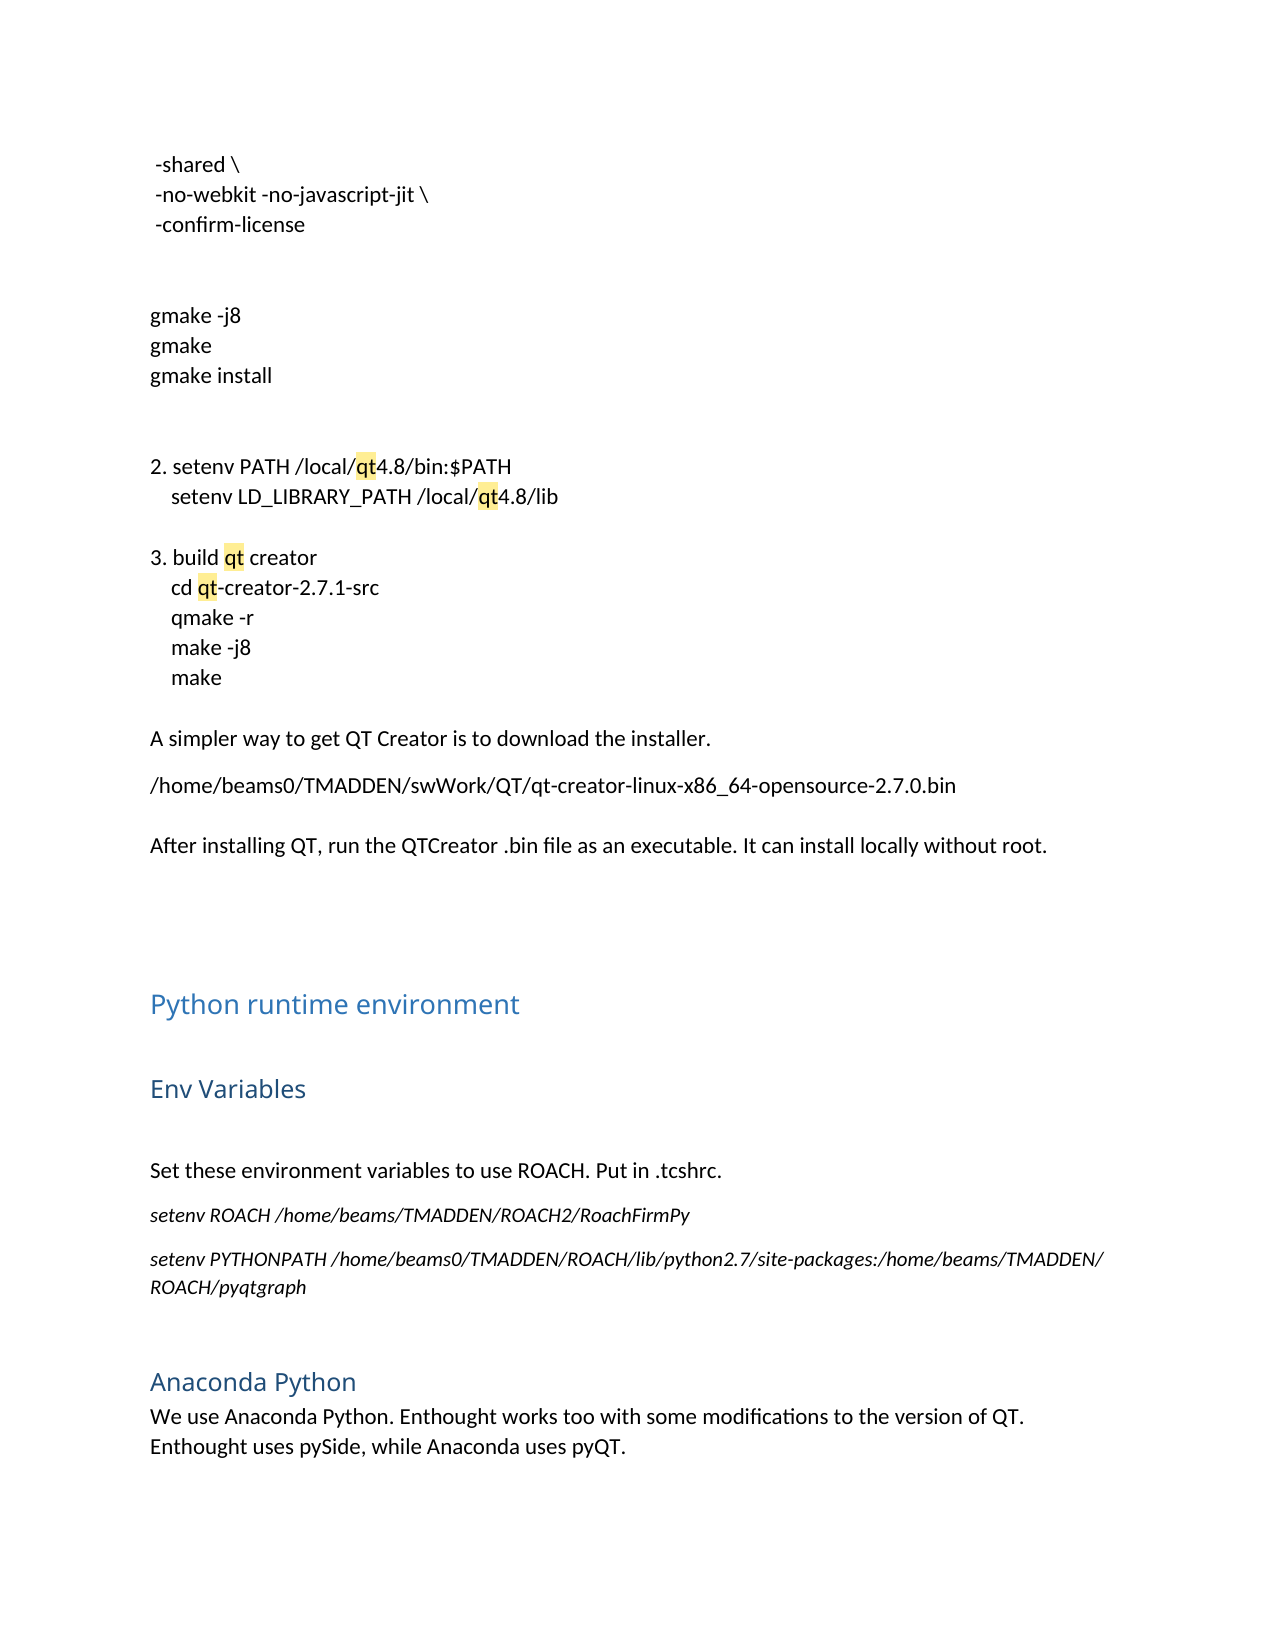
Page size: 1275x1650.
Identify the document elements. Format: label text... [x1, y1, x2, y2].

text /home/beams0/TMADDEN/swWork/QT/qt-creator-linux-x86_64-opensource-2.7.0.bin After installing QT, run the QTCreator .bin file as an executable. It can install locally without root. [150, 771, 1125, 859]
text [150, 150, 1125, 752]
subtitle Env Variables [150, 1072, 1125, 1106]
text We use Anaconda Python. Enthought works too with some modifications to the version of QT. Enthought uses pySide, while Anaconda uses pyQT. [150, 1402, 1125, 1460]
text setenv PYTHONPATH /home/beams0/TMADDEN/ROACH/lib/python2.7/site-packages:/home/beams/TMADDEN/ROACH/pyqtgraph [150, 1247, 1125, 1299]
text Set these environment variables to use ROACH. Put in .tcshrc. [150, 1156, 1125, 1184]
text setenv ROACH /home/beams/TMADDEN/ROACH2/RoachFirmPy [150, 1203, 1125, 1228]
subtitle Python runtime environment [150, 985, 1125, 1022]
subtitle Anaconda Python [150, 1365, 1125, 1399]
